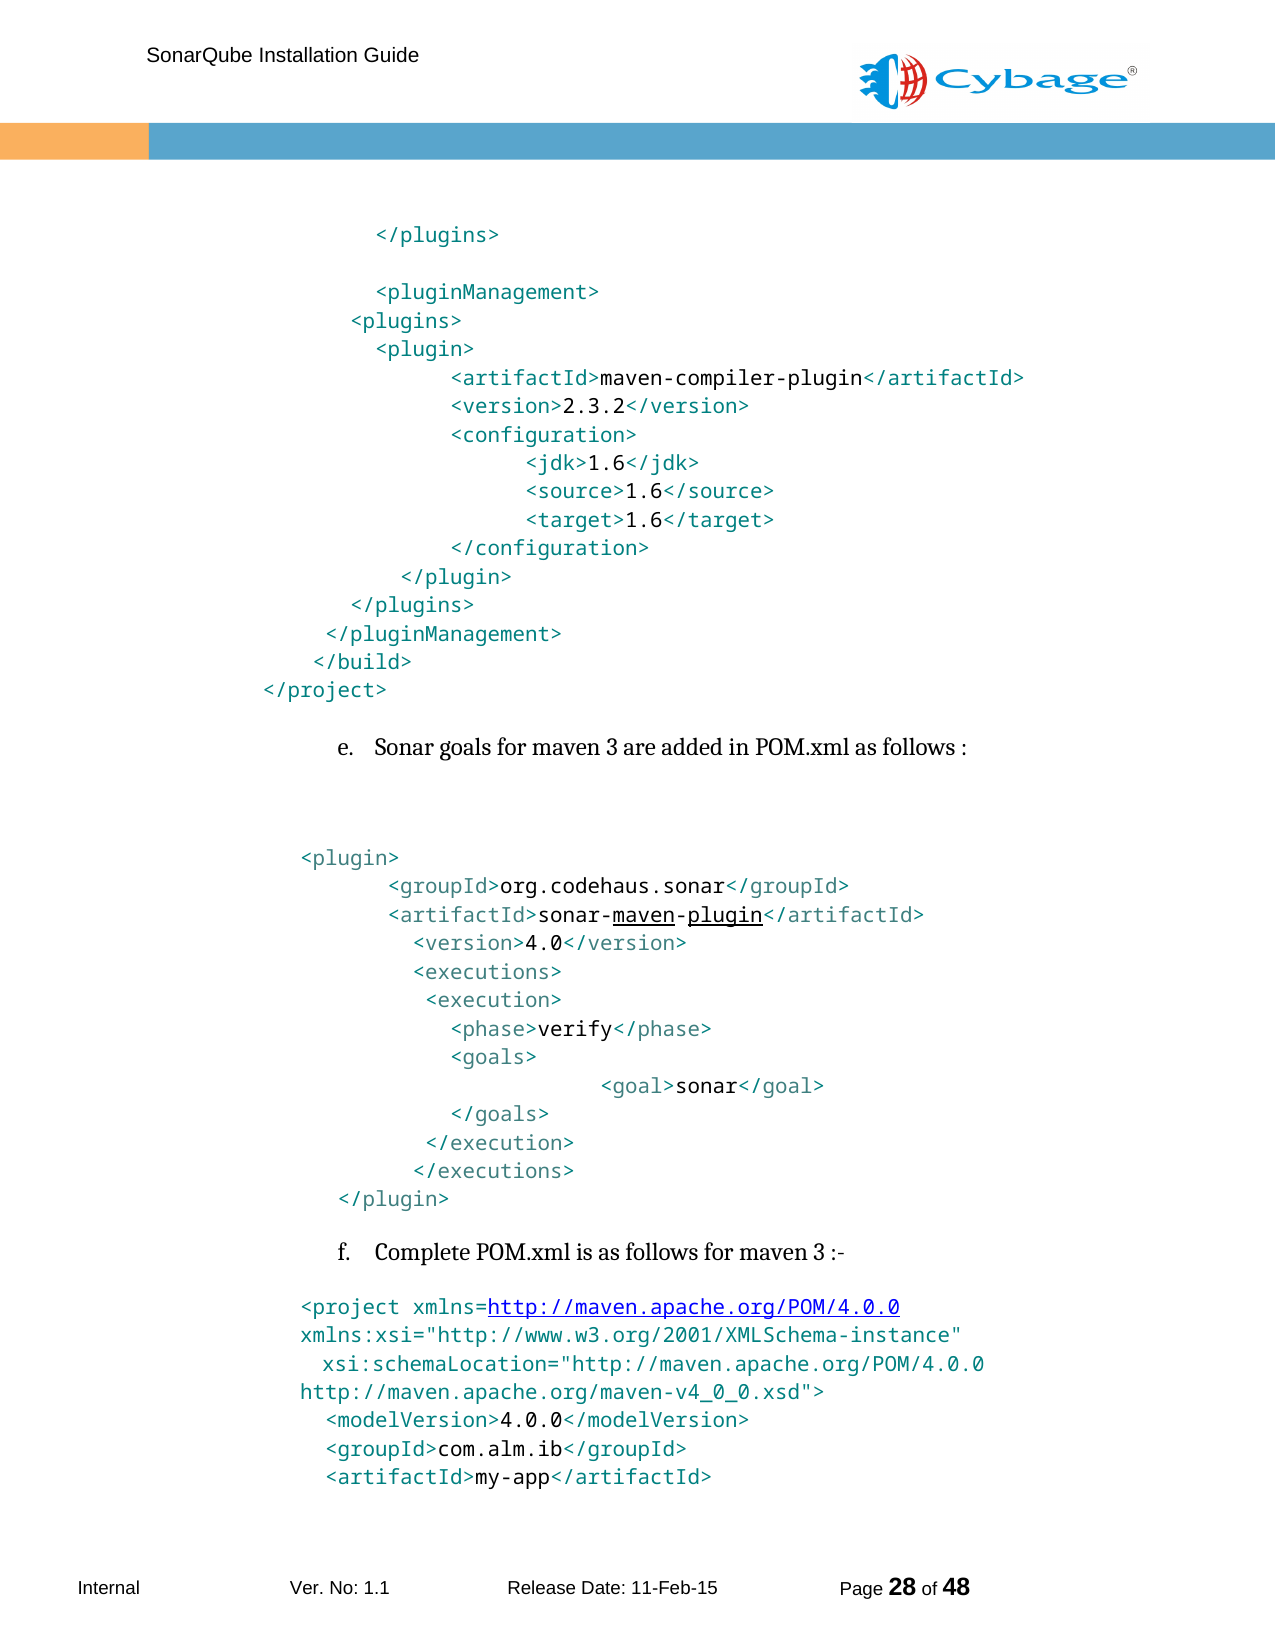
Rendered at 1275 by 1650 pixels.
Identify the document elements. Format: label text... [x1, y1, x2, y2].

text <artifactId>sonar-maven-plugin</artifactId> [187, 900, 1125, 928]
text <plugins> [262, 306, 1125, 334]
text <jdk>1.6</jdk> [262, 448, 1125, 477]
text <artifactId>my-app</artifactId> [262, 1462, 1125, 1491]
text <executions> [187, 957, 1125, 985]
text </goals> [187, 1099, 1125, 1128]
text xsi:schemaLocation="http://maven.apache.org/POM/4.0.0 http://maven.apache.org/maven-v4_0_0.xsd"> [300, 1349, 1125, 1406]
text <plugin> [262, 843, 1125, 872]
text <goal>sonar</goal> [187, 1071, 1125, 1099]
text </executions> [187, 1156, 1125, 1184]
text <pluginManagement> [262, 277, 1125, 306]
text </configuration> [262, 533, 1125, 562]
text </build> [262, 647, 1125, 676]
text <project xmlns=http://maven.apache.org/POM/4.0.0 xmlns:xsi="http://www.w3.org/2001/XMLSchema-instance" [300, 1292, 1125, 1349]
text <groupId>com.alm.ib</groupId> [262, 1434, 1125, 1462]
text <configuration> [262, 420, 1125, 448]
text <artifactId>maven-compiler-plugin</artifactId> [262, 363, 1125, 391]
text <execution> [187, 985, 1125, 1014]
text </project> [187, 676, 1125, 704]
text <target>1.6</target> [262, 505, 1125, 533]
text <version>4.0</version> [187, 928, 1125, 957]
text </execution> [187, 1128, 1125, 1156]
picture [851, 43, 1150, 123]
text <goals> [187, 1042, 1125, 1071]
text </plugins> [262, 221, 1125, 249]
list Sonar goals for maven 3 are added in POM.xml as follows : [337, 732, 1125, 761]
text <source>1.6</source> [262, 477, 1125, 505]
text </plugin> [187, 1184, 1125, 1213]
text <groupId>org.codehaus.sonar</groupId> [187, 872, 1125, 900]
text </plugins> [262, 590, 1125, 619]
text <modelVersion>4.0.0</modelVersion> [262, 1406, 1125, 1434]
text </pluginManagement> [262, 619, 1125, 647]
text <version>2.3.2</version> [262, 391, 1125, 420]
text </plugin> [262, 562, 1125, 590]
text <phase>verify</phase> [187, 1014, 1125, 1042]
text <plugin> [262, 334, 1125, 363]
list Complete POM.xml is as follows for maven 3 :- [337, 1238, 1125, 1267]
